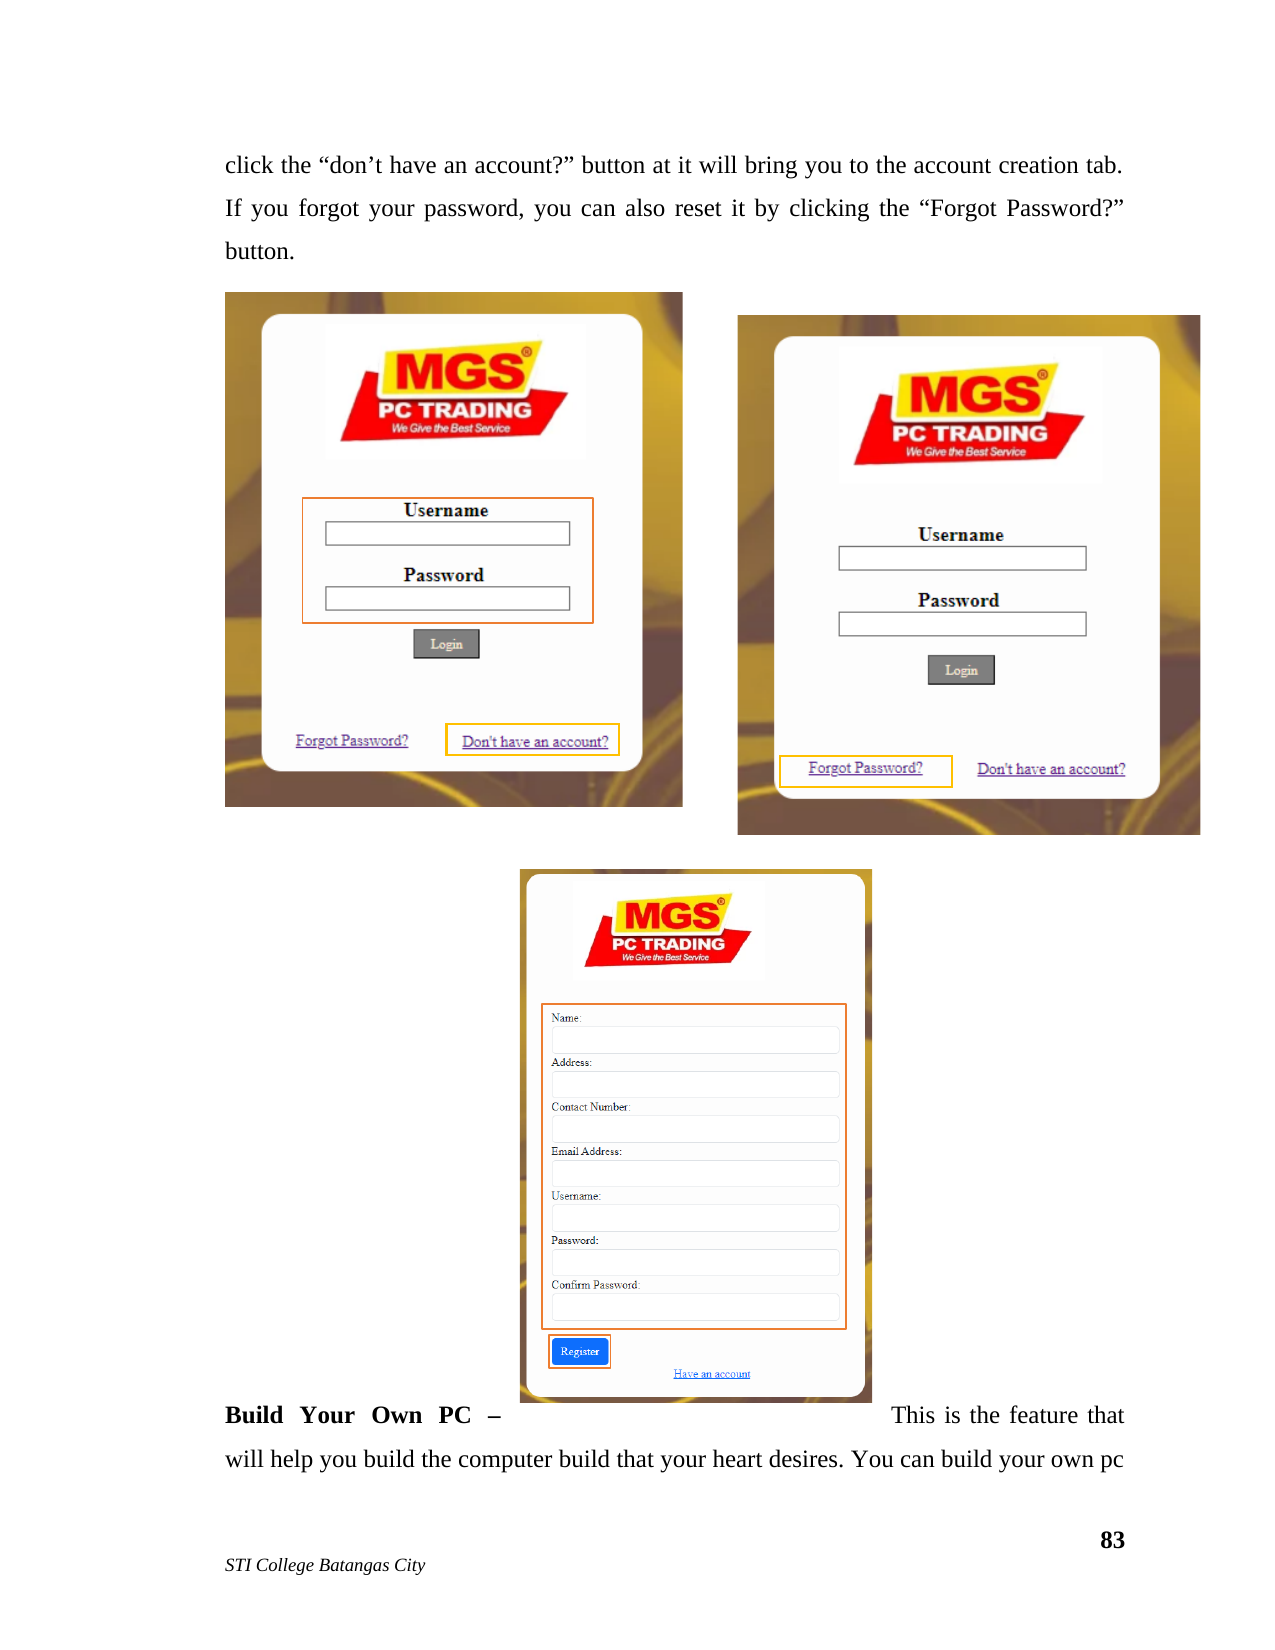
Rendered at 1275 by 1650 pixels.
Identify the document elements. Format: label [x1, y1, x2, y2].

picture [225, 292, 683, 807]
text [225, 1401, 1125, 1472]
picture [519, 869, 873, 1403]
picture [737, 315, 1201, 835]
text [225, 150, 1125, 265]
